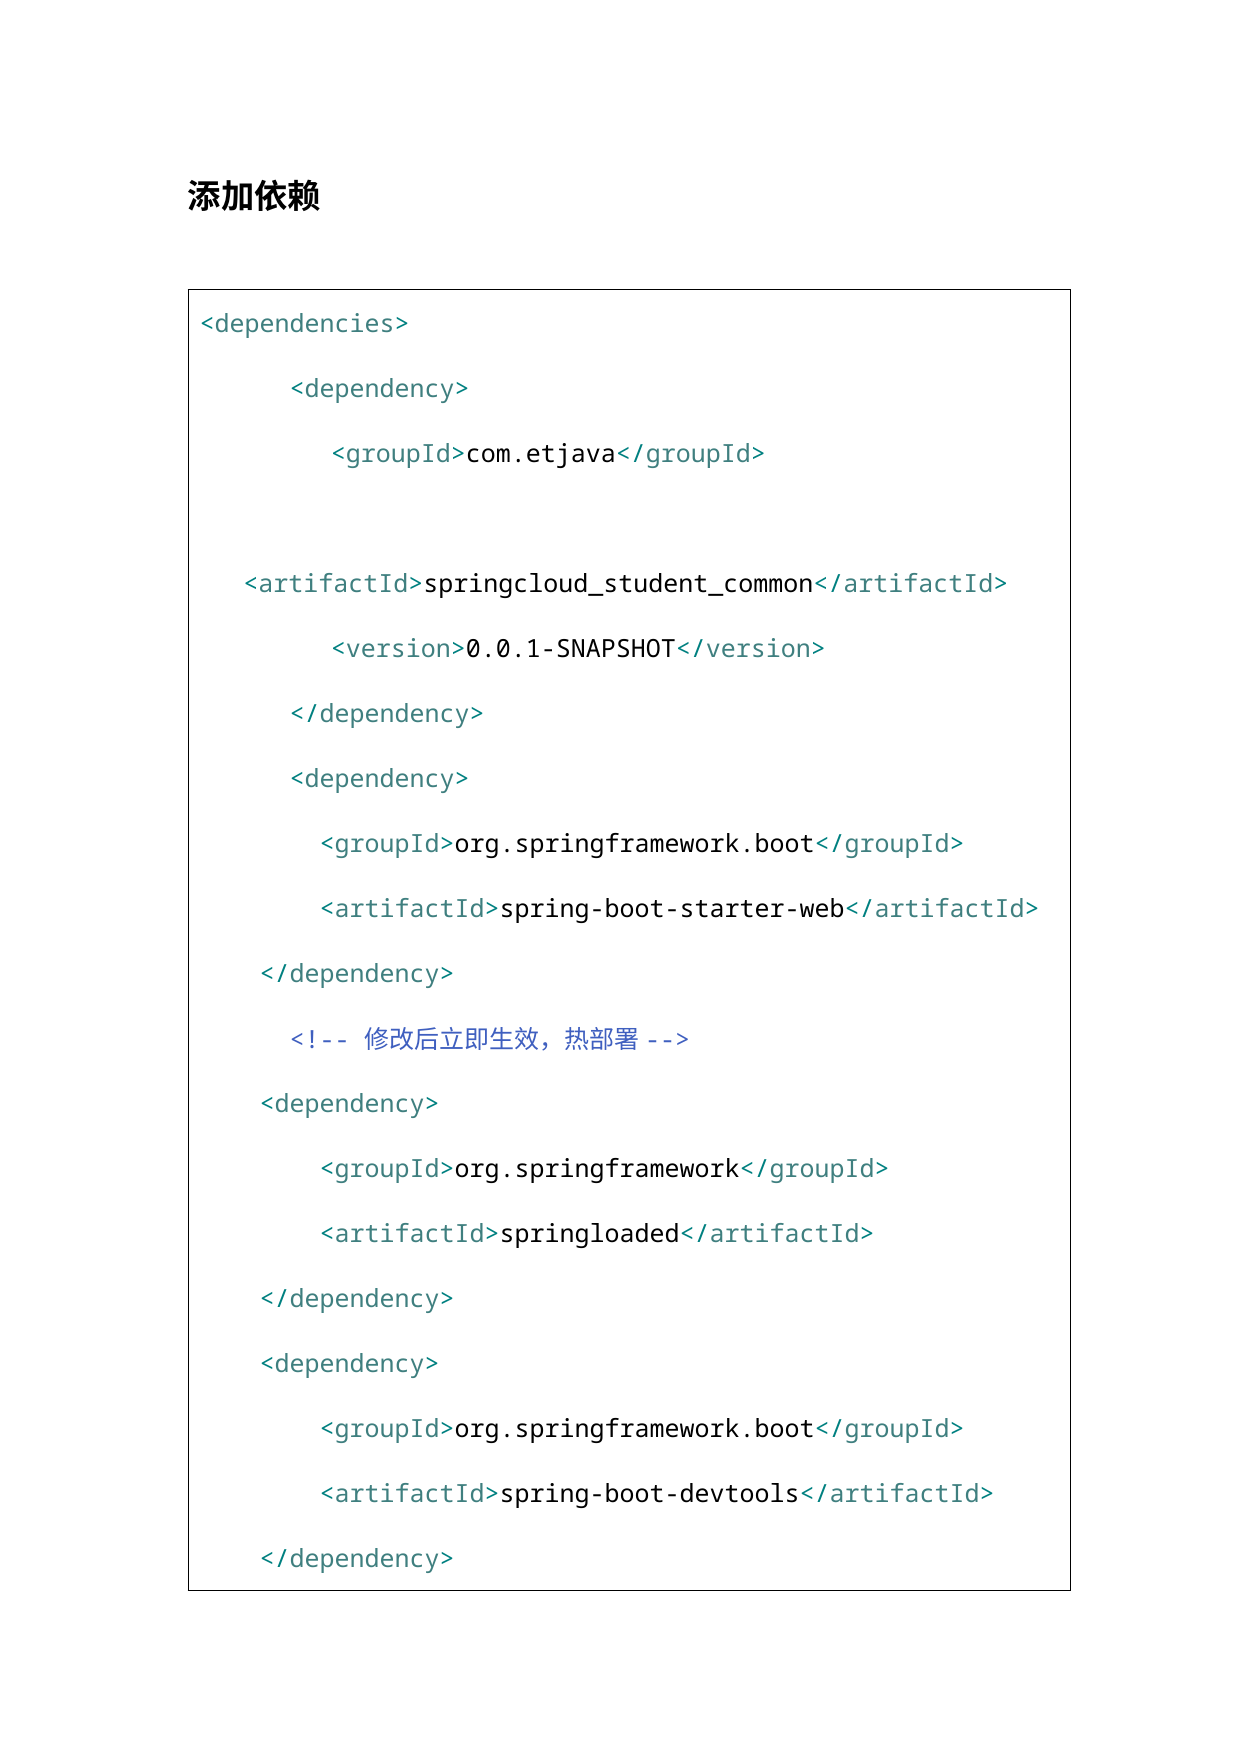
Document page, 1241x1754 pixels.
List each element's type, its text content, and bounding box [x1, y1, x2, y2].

subtitle 添加依赖 [187, 162, 1053, 227]
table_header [189, 290, 1070, 1590]
